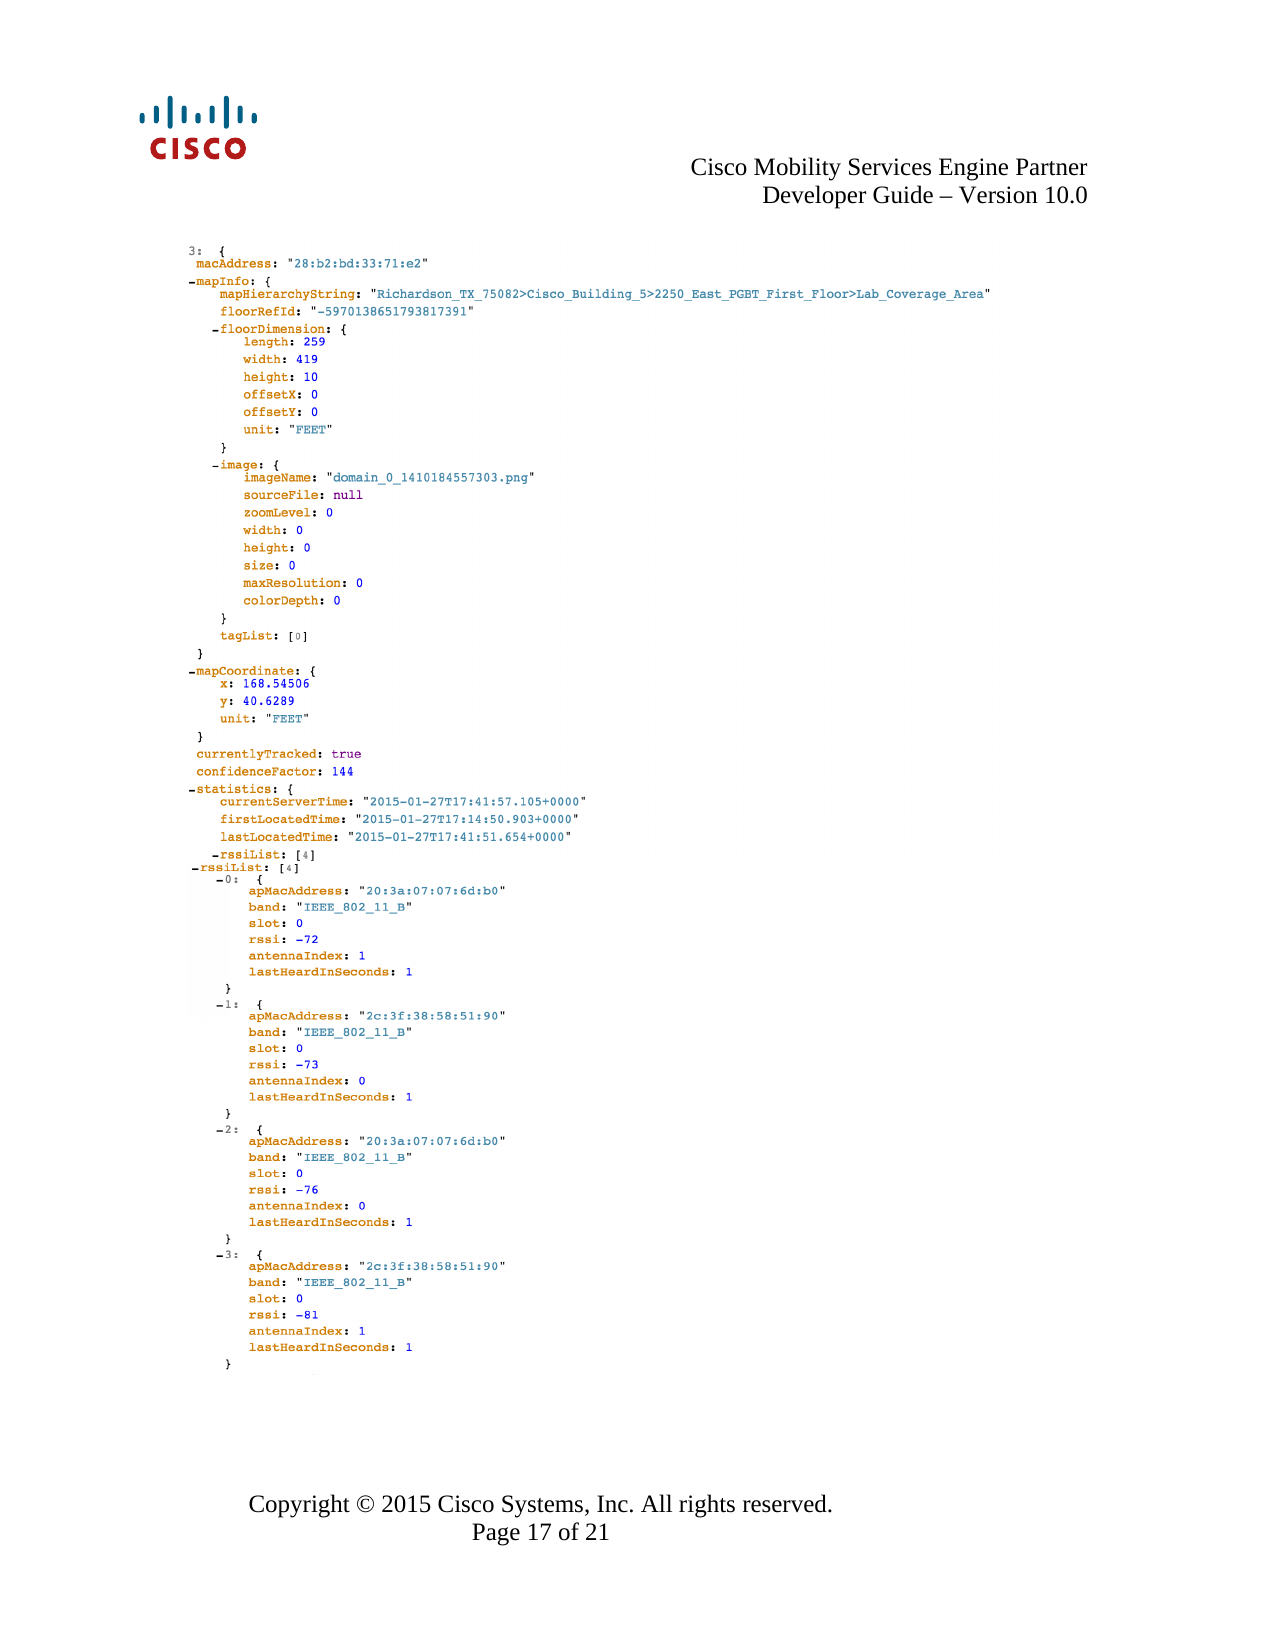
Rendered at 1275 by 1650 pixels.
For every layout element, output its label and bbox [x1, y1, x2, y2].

picture [187, 238, 1050, 1375]
